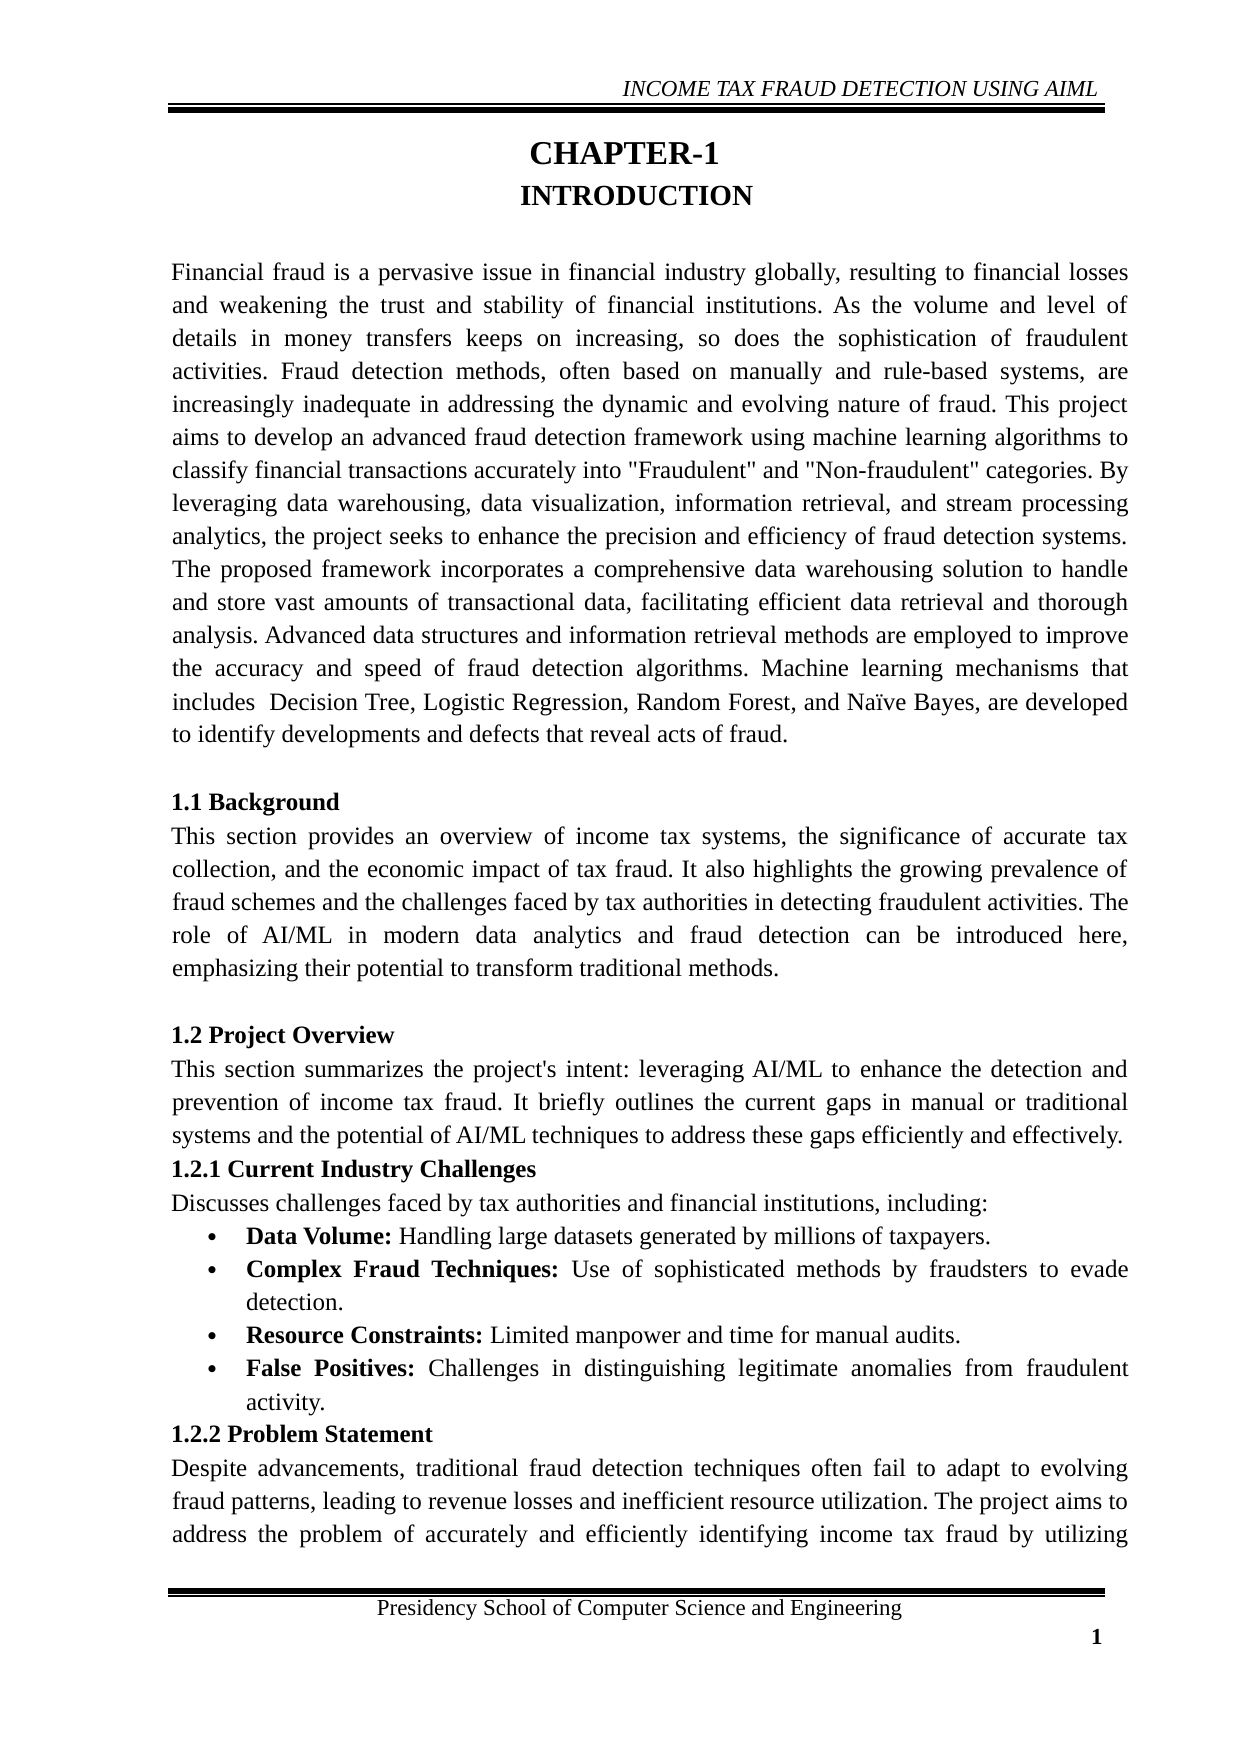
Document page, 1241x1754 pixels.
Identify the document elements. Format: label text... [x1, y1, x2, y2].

list Resource Constraints: Limited manpower and time for manual audits. [208, 1321, 1129, 1349]
text Discusses challenges faced by tax authorities and financial institutions, including: [171, 1188, 1129, 1216]
text 1.2 Project Overview [171, 1020, 1129, 1049]
list False Positives: Challenges in distinguishing legitimate anomalies from fraudulent activity. [208, 1353, 1129, 1415]
list Complex Fraud Techniques: Use of sophisticated methods by fraudsters to evade detection. [208, 1254, 1129, 1316]
text CHAPTER-1 [171, 133, 1129, 172]
text 1.2.1 Current Industry Challenges [171, 1154, 1129, 1183]
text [171, 1453, 1129, 1548]
text INTRODUCTION [171, 178, 1129, 212]
text Financial fraud is a pervasive issue in financial industry globally, resulting to financial losses and weakening the trust and stability of financial institutions. As the volume and level of details in money transfers keeps on increasing, so does the sophistication of fraudulent activities. Fraud detection methods, often based on manually and rule-based systems, are increasingly inadequate in addressing the dynamic and evolving nature of fraud. This project aims to develop an advanced fraud detection framework using machine learning algorithms to classify financial transactions accurately into "Fraudulent" and "Non-fraudulent" categories. By leveraging data warehousing, data visualization, information retrieval, and stream processing analytics, the project seeks to enhance the precision and efficiency of fraud detection systems. The proposed framework incorporates a comprehensive data warehousing solution to handle and store vast amounts of transactional data, facilitating efficient data retrieval and thorough analysis. Advanced data structures and information retrieval methods are employed to improve the accuracy and speed of fraud detection algorithms. Machine learning mechanisms that includes Decision Tree, Logistic Regression, Random Forest, and Naïve Bayes, are developed to identify developments and defects that reveal acts of fraud. [171, 257, 1129, 748]
text This section summarizes the project's intent: leveraging AI/ML to enhance the detection and prevention of income tax fraud. It briefly outlines the current gaps in manual or traditional systems and the potential of AI/ML techniques to address these gaps efficiently and effectively. [171, 1054, 1129, 1149]
text This section provides an overview of income tax systems, the significance of accurate tax collection, and the economic impact of tax fraud. It also highlights the growing prevalence of fraud schemes and the challenges faced by tax authorities in detecting fraudulent activities. The role of AI/ML in modern data analytics and fraud detection can be introduced here, emphasizing their potential to transform traditional methods. [171, 821, 1129, 982]
list Data Volume: Handling large datasets generated by millions of taxpayers. [208, 1221, 1129, 1250]
text 1.1 Background [171, 787, 1129, 816]
text 1.2.2 Problem Statement [171, 1419, 1129, 1448]
